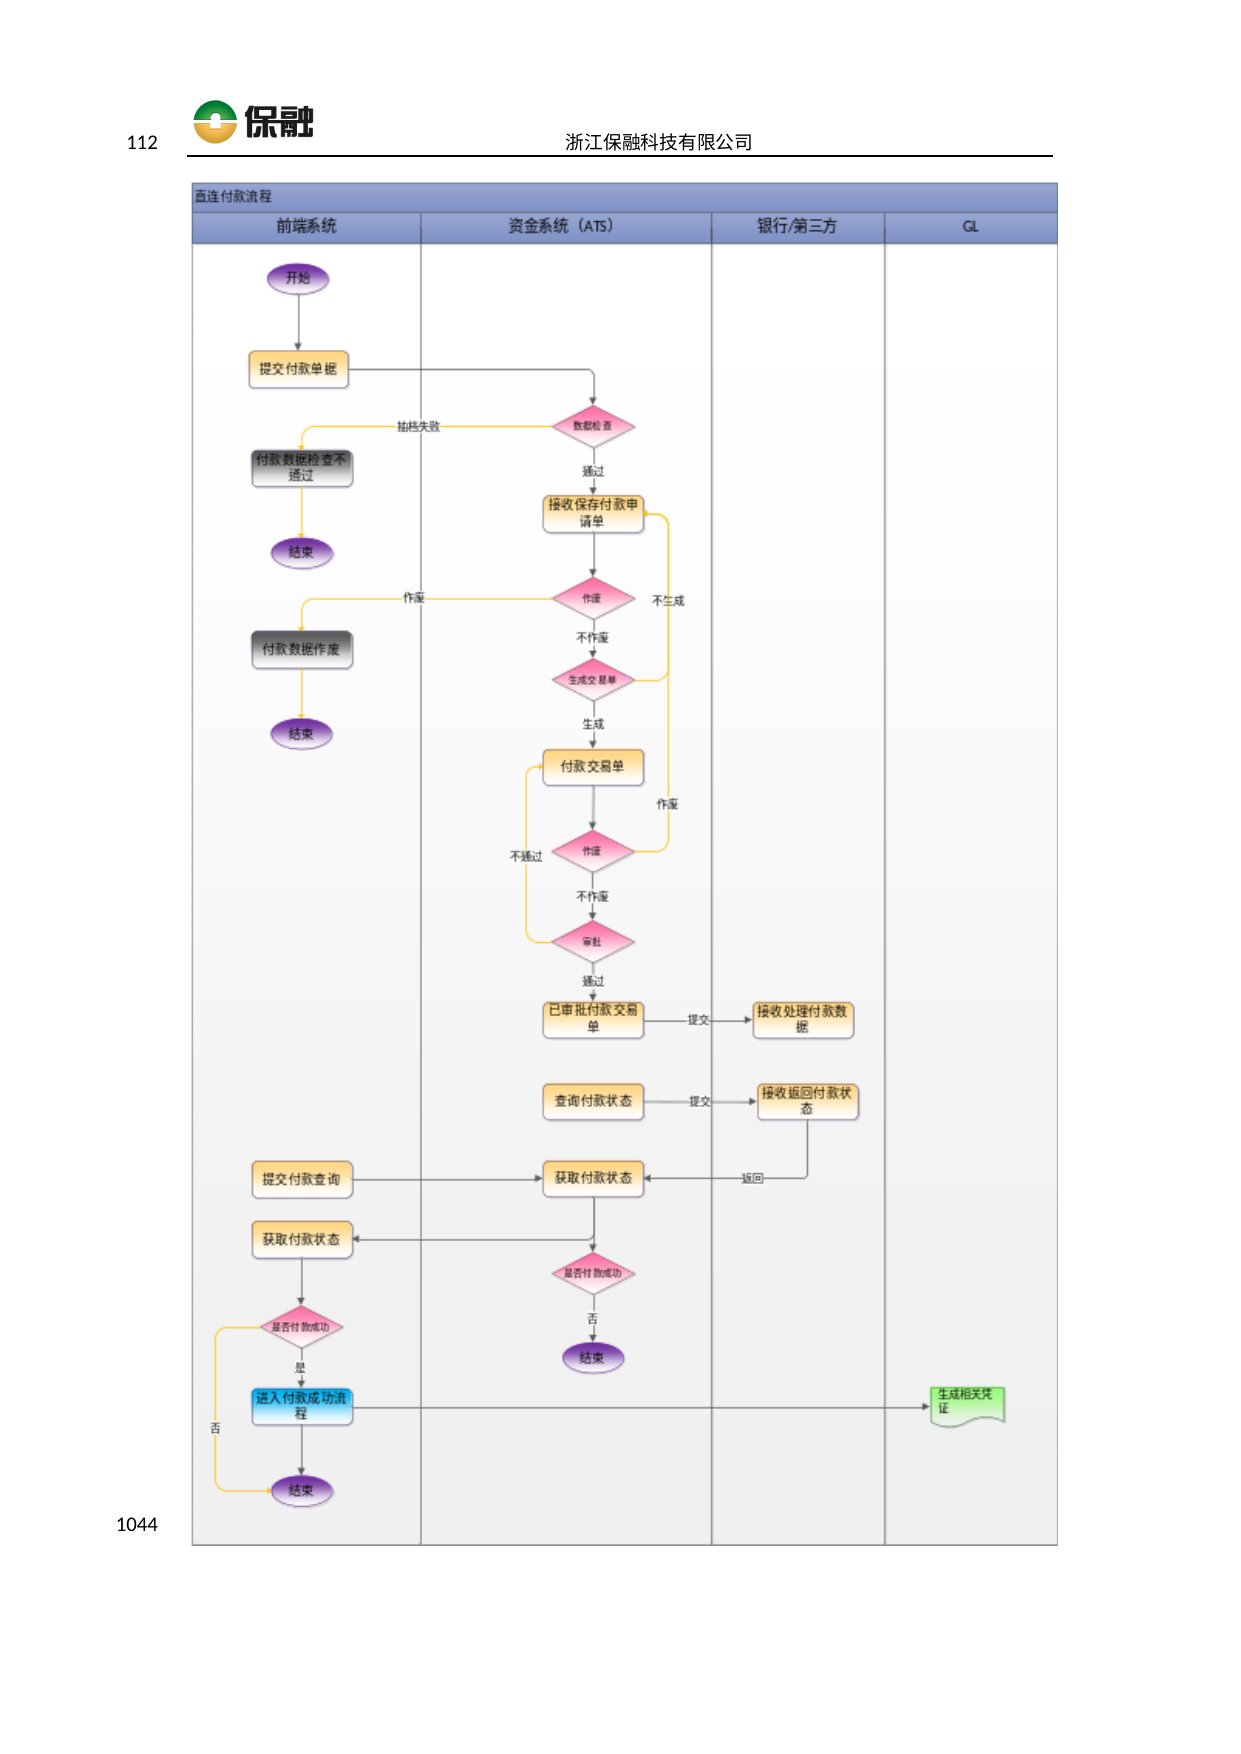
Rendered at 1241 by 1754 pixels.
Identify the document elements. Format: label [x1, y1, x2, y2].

picture [187, 88, 321, 150]
